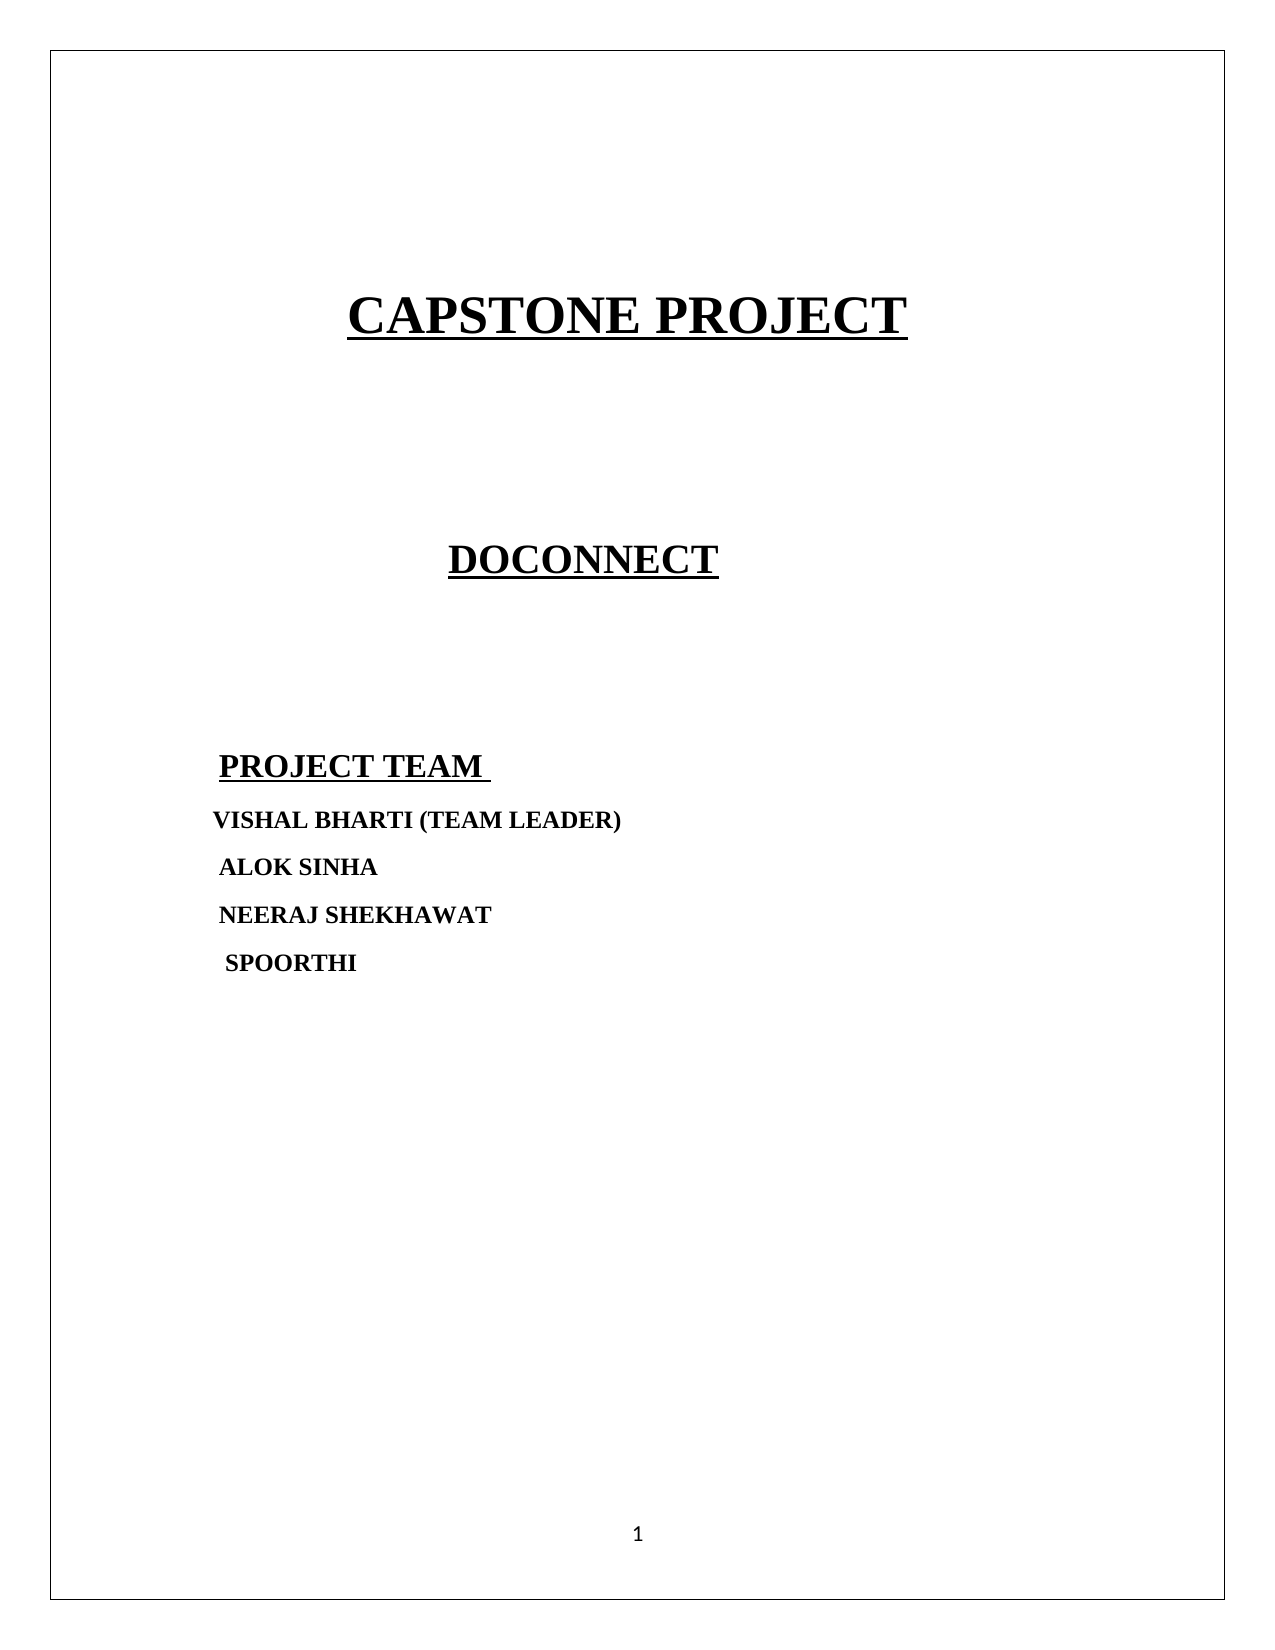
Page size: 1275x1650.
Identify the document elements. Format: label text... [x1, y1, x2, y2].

text ALOK SINHA [150, 852, 1125, 881]
text SPOORTHI [150, 948, 1125, 977]
text NEERAJ SHEKHAWAT [150, 900, 1125, 929]
text VISHAL BHARTI (TEAM LEADER) [150, 805, 1125, 833]
text PROJECT TEAM [150, 747, 1125, 785]
text CAPSTONE PROJECT [150, 283, 1125, 346]
text DOCONNECT [150, 535, 1125, 583]
